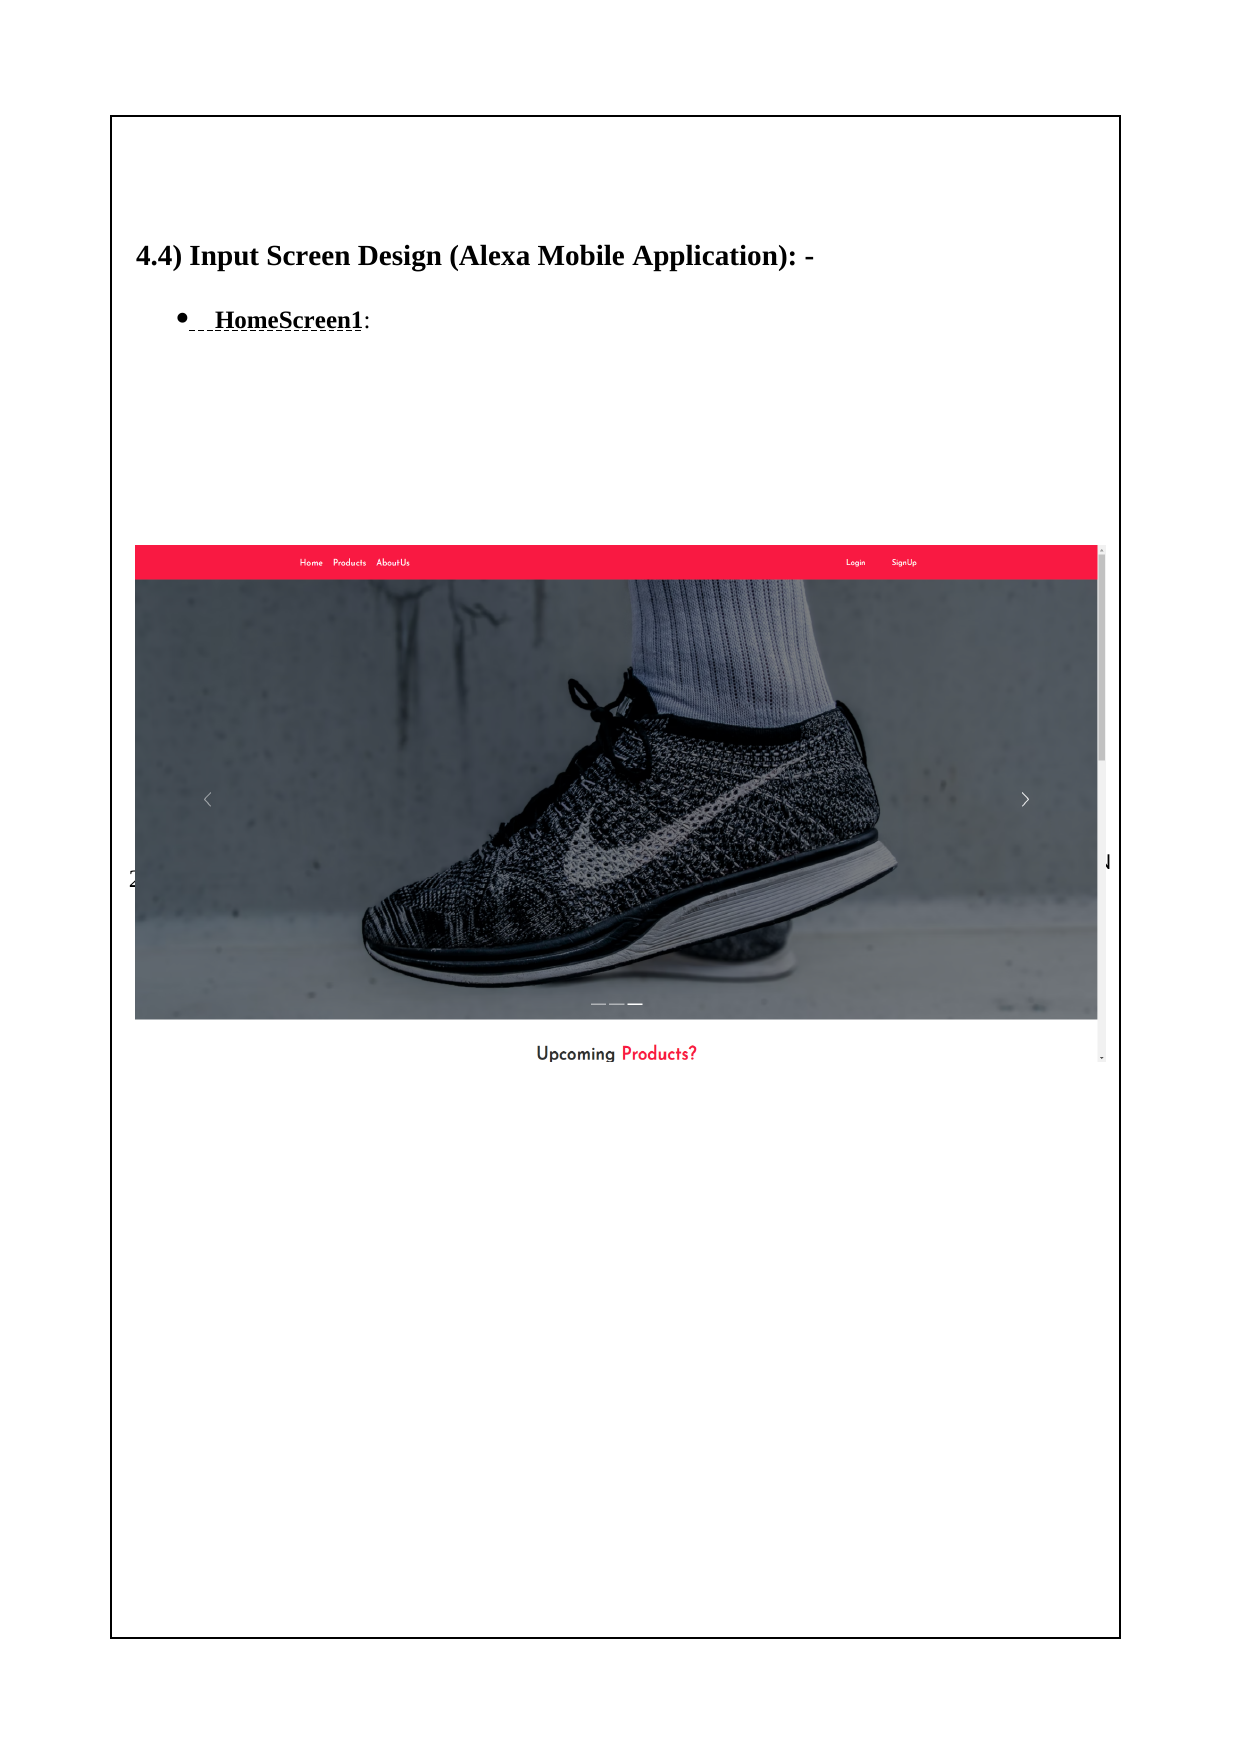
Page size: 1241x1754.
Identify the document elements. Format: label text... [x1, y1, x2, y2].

list HomeScreen1: [177, 305, 1104, 334]
text 4.4) Input Screen Design (Alexa Mobile Application): - [136, 238, 1104, 271]
picture [135, 545, 1106, 1062]
